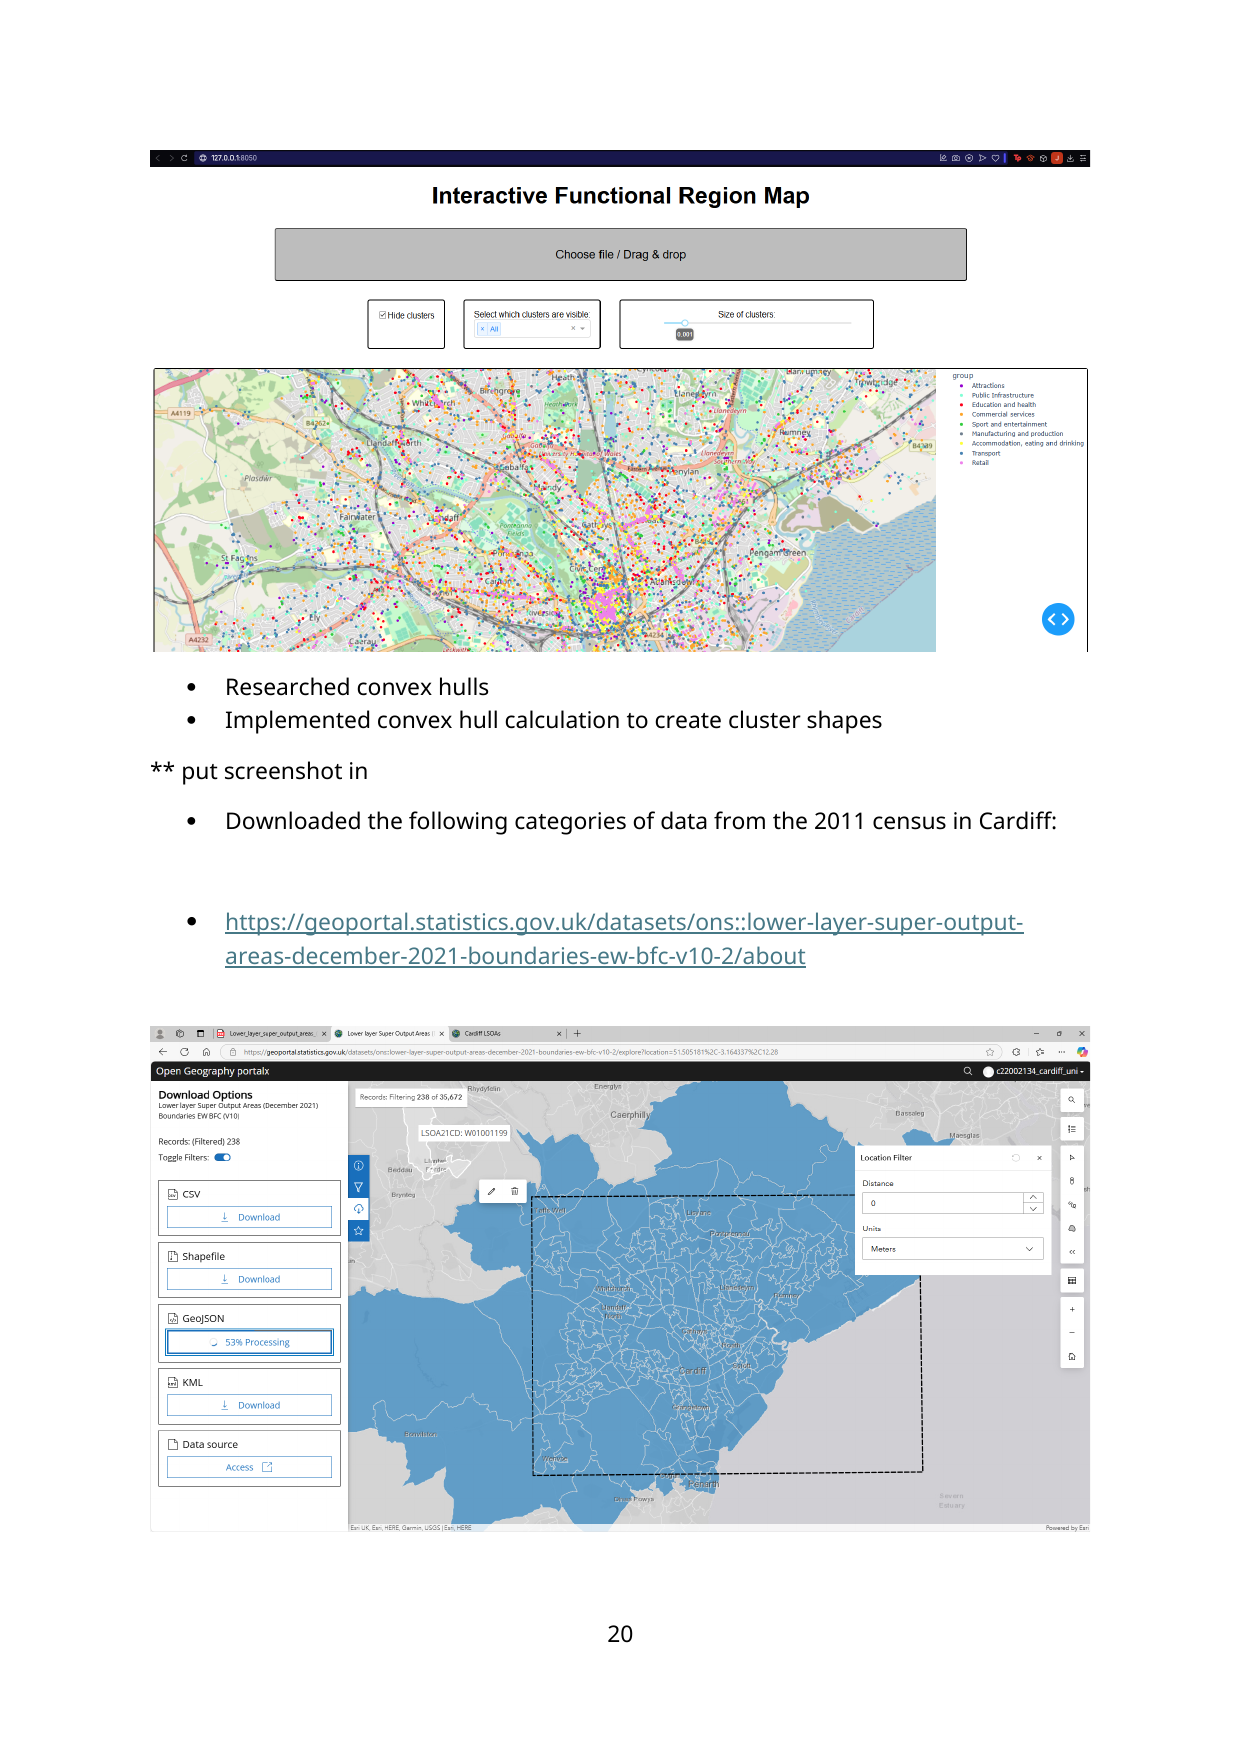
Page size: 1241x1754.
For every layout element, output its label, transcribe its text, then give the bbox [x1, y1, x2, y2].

list Implemented convex hull calculation to create cluster shapes [187, 704, 1090, 735]
picture [150, 1026, 1091, 1532]
list https://geoportal.statistics.gov.uk/datasets/ons::lower-layer-super-output-areas-december-2021-boundaries-ew-bfc-v10-2/about [187, 906, 1090, 971]
list Downloaded the following categories of data from the 2011 census in Cardiff: [187, 805, 1090, 836]
text ** put screenshot in [150, 754, 1090, 786]
picture [150, 150, 1091, 652]
list Researched convex hulls [187, 670, 1090, 702]
